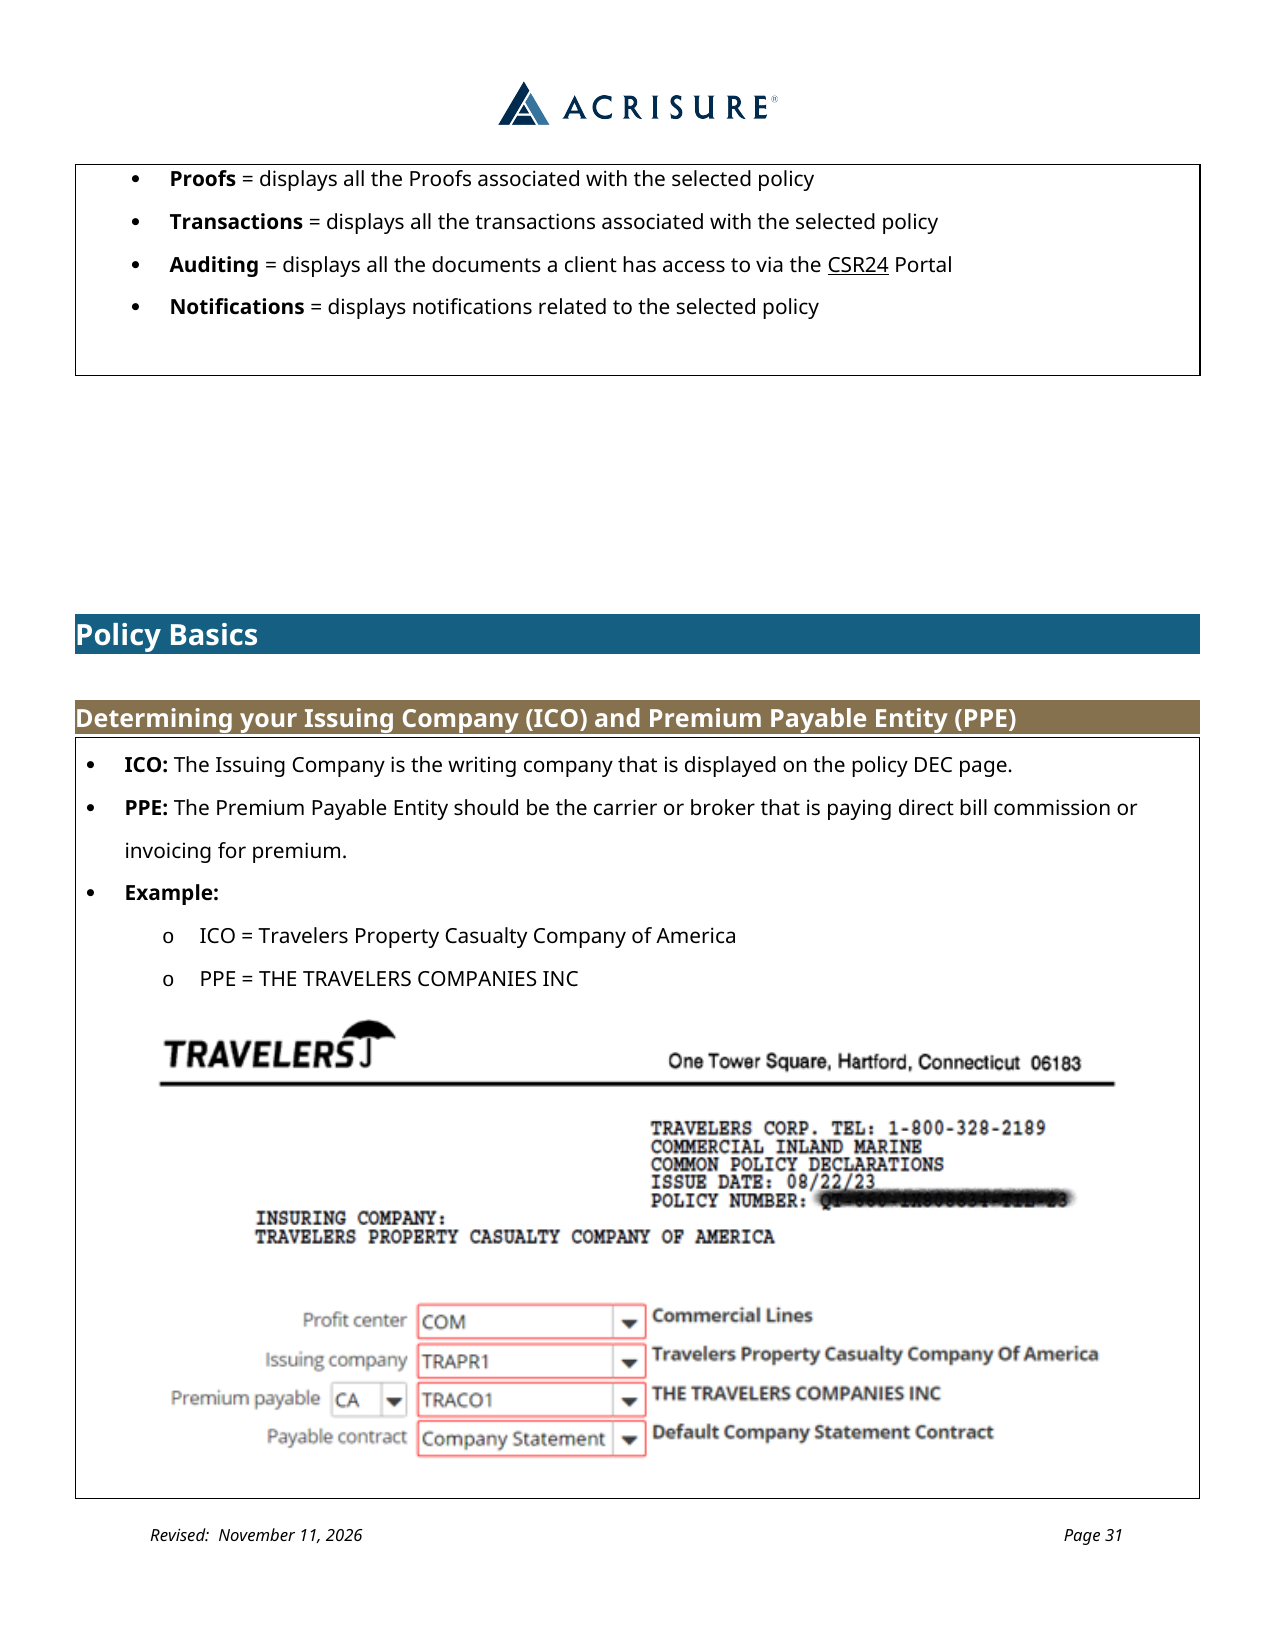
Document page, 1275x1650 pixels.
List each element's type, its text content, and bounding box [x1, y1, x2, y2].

table_header ICO: The Issuing Company is the writing company that is displayed on the policy DEC page. PPE: The Premium Payable Entity should be the carrier or broker that is paying direct bill commission or invoicing for premium. Example: ICO = Travelers Property Casualty Company of America PPE = THE TRAVELERS COMPANIES INC [76, 738, 1199, 1498]
picture [158, 1284, 1117, 1474]
picture [156, 1019, 1119, 1258]
picture [496, 75, 779, 135]
subtitle Policy Basics [75, 614, 1200, 654]
text Determining your Issuing Company (ICO) and Premium Payable Entity (PPE) [75, 700, 1200, 734]
